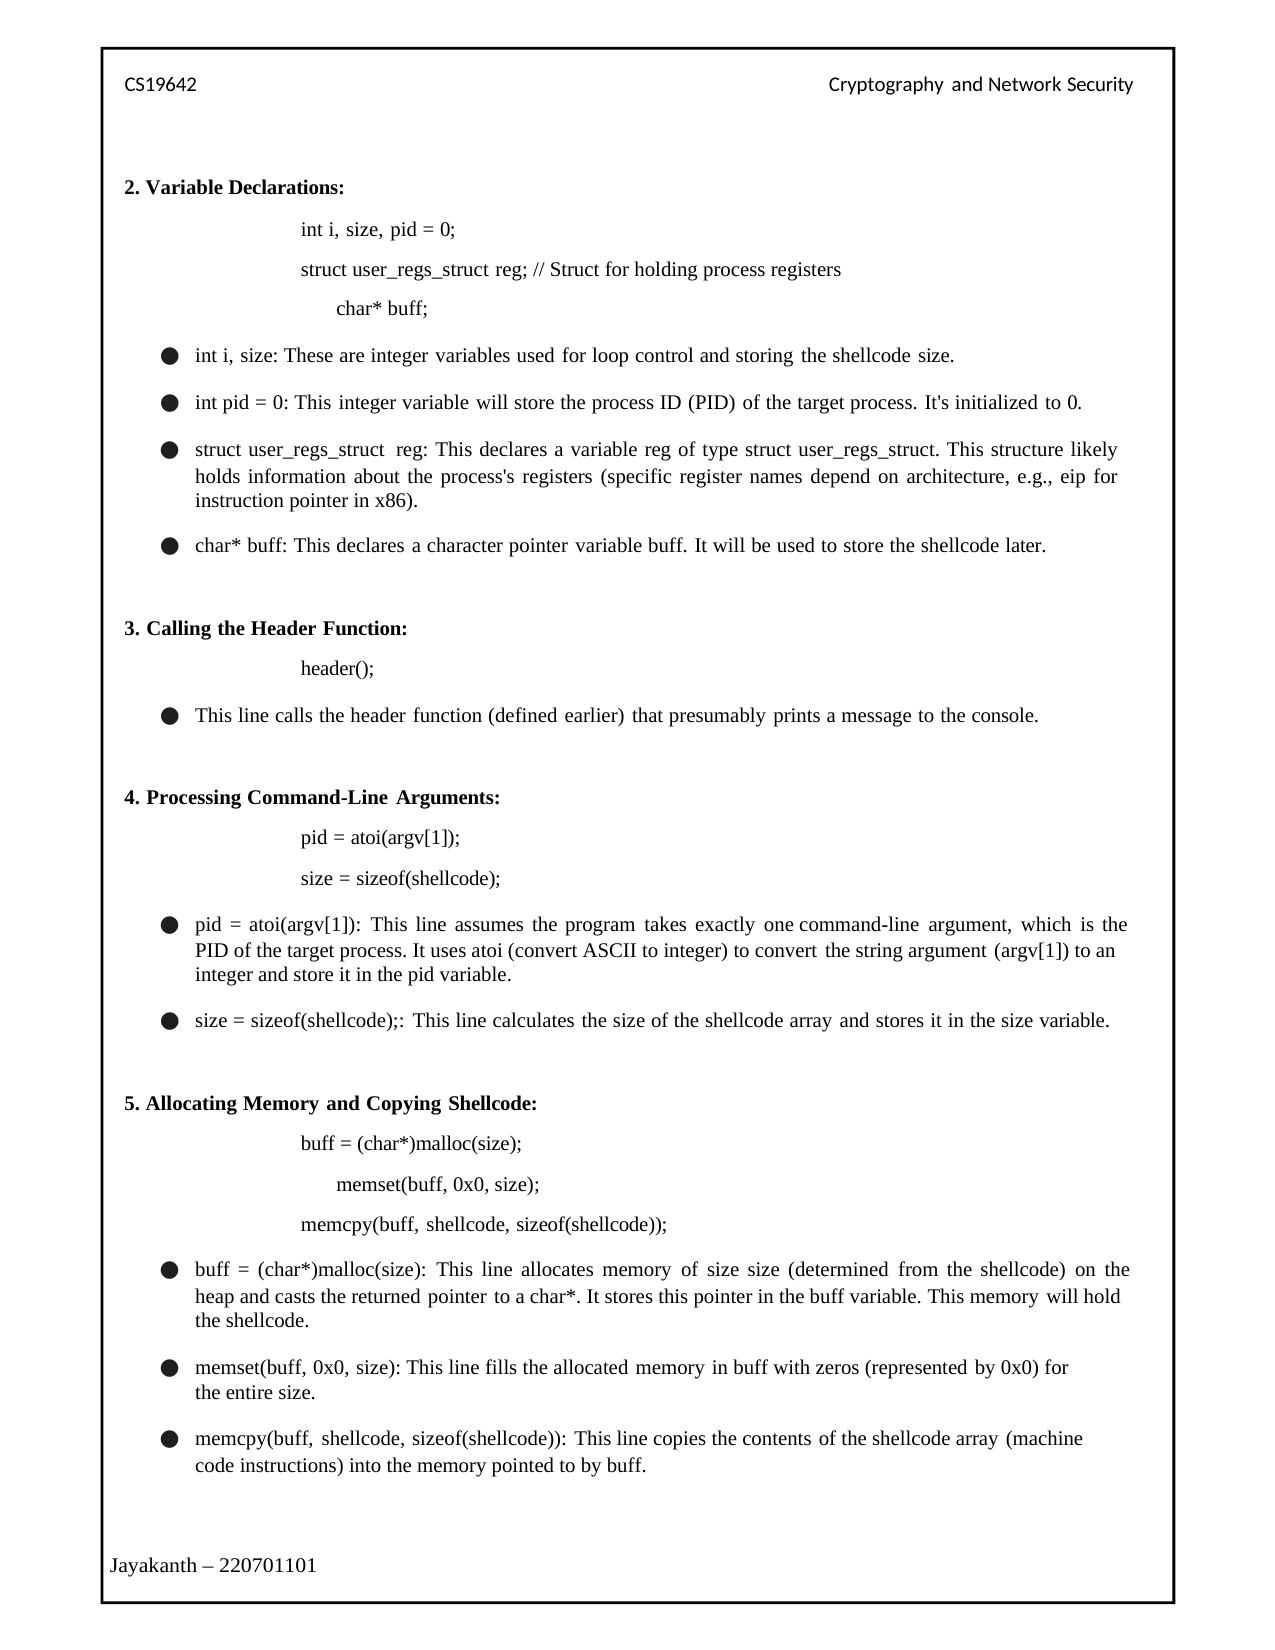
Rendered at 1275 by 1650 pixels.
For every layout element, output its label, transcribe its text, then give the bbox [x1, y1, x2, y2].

text buff = (char*)malloc(size); memset(buff, 0x0, size); [301, 1131, 580, 1196]
subtitle Variable Declarations: [124, 175, 1162, 199]
list pid = atoi(argv[1]): This line assumes the program takes exactly one command-line argument, which is the PID of the target process. It uses atoi (convert ASCII to integer) to convert the string argument (argv[1]) to an integer and store it in the pid variable. [159, 907, 1135, 986]
text struct user_regs_struct reg; // Struct for holding process registers char* buff; [301, 257, 887, 320]
list struct user_regs_struct reg: This declares a variable reg of type struct user_regs_struct. This structure likely holds information about the process's registers (specific register names depend on architecture, e.g., eip for instruction pointer in x86). [159, 432, 1119, 512]
text memcpy(buff, shellcode, sizeof(shellcode)); [301, 1213, 1162, 1236]
text header(); [301, 656, 1162, 680]
list int pid = 0: This integer variable will store the process ID (PID) of the target process. It's initialized to 0. [159, 385, 1162, 416]
subtitle Calling the Header Function: [124, 616, 1162, 640]
text int i, size, pid = 0; [301, 217, 1162, 241]
list memcpy(buff, shellcode, sizeof(shellcode)): This line copies the contents of the shellcode array (machine code instructions) into the memory pointed to by buff. [159, 1421, 1123, 1477]
list size = sizeof(shellcode);: This line calculates the size of the shellcode array and stores it in the size variable. [159, 1003, 1162, 1034]
list buff = (char*)malloc(size): This line allocates memory of size size (determined from the shellcode) on the heap and casts the returned pointer to a char*. It stores this pointer in the buff variable. This memory will hold the shellcode. [159, 1252, 1139, 1332]
subtitle Allocating Memory and Copying Shellcode: [124, 1091, 1162, 1114]
subtitle Processing Command-Line Arguments: [124, 785, 1162, 809]
text size = sizeof(shellcode); [301, 866, 1162, 890]
list char* buff: This declares a character pointer variable buff. It will be used to store the shellcode later. [159, 528, 1162, 559]
list int i, size: These are integer variables used for loop control and storing the shellcode size. [159, 338, 1162, 369]
text pid = atoi(argv[1]); [301, 825, 1162, 849]
list This line calls the header function (defined earlier) that presumably prints a message to the console. [159, 698, 1162, 729]
list memset(buff, 0x0, size): This line fills the allocated memory in buff with zeros (represented by 0x0) for the entire size. [159, 1350, 1094, 1404]
